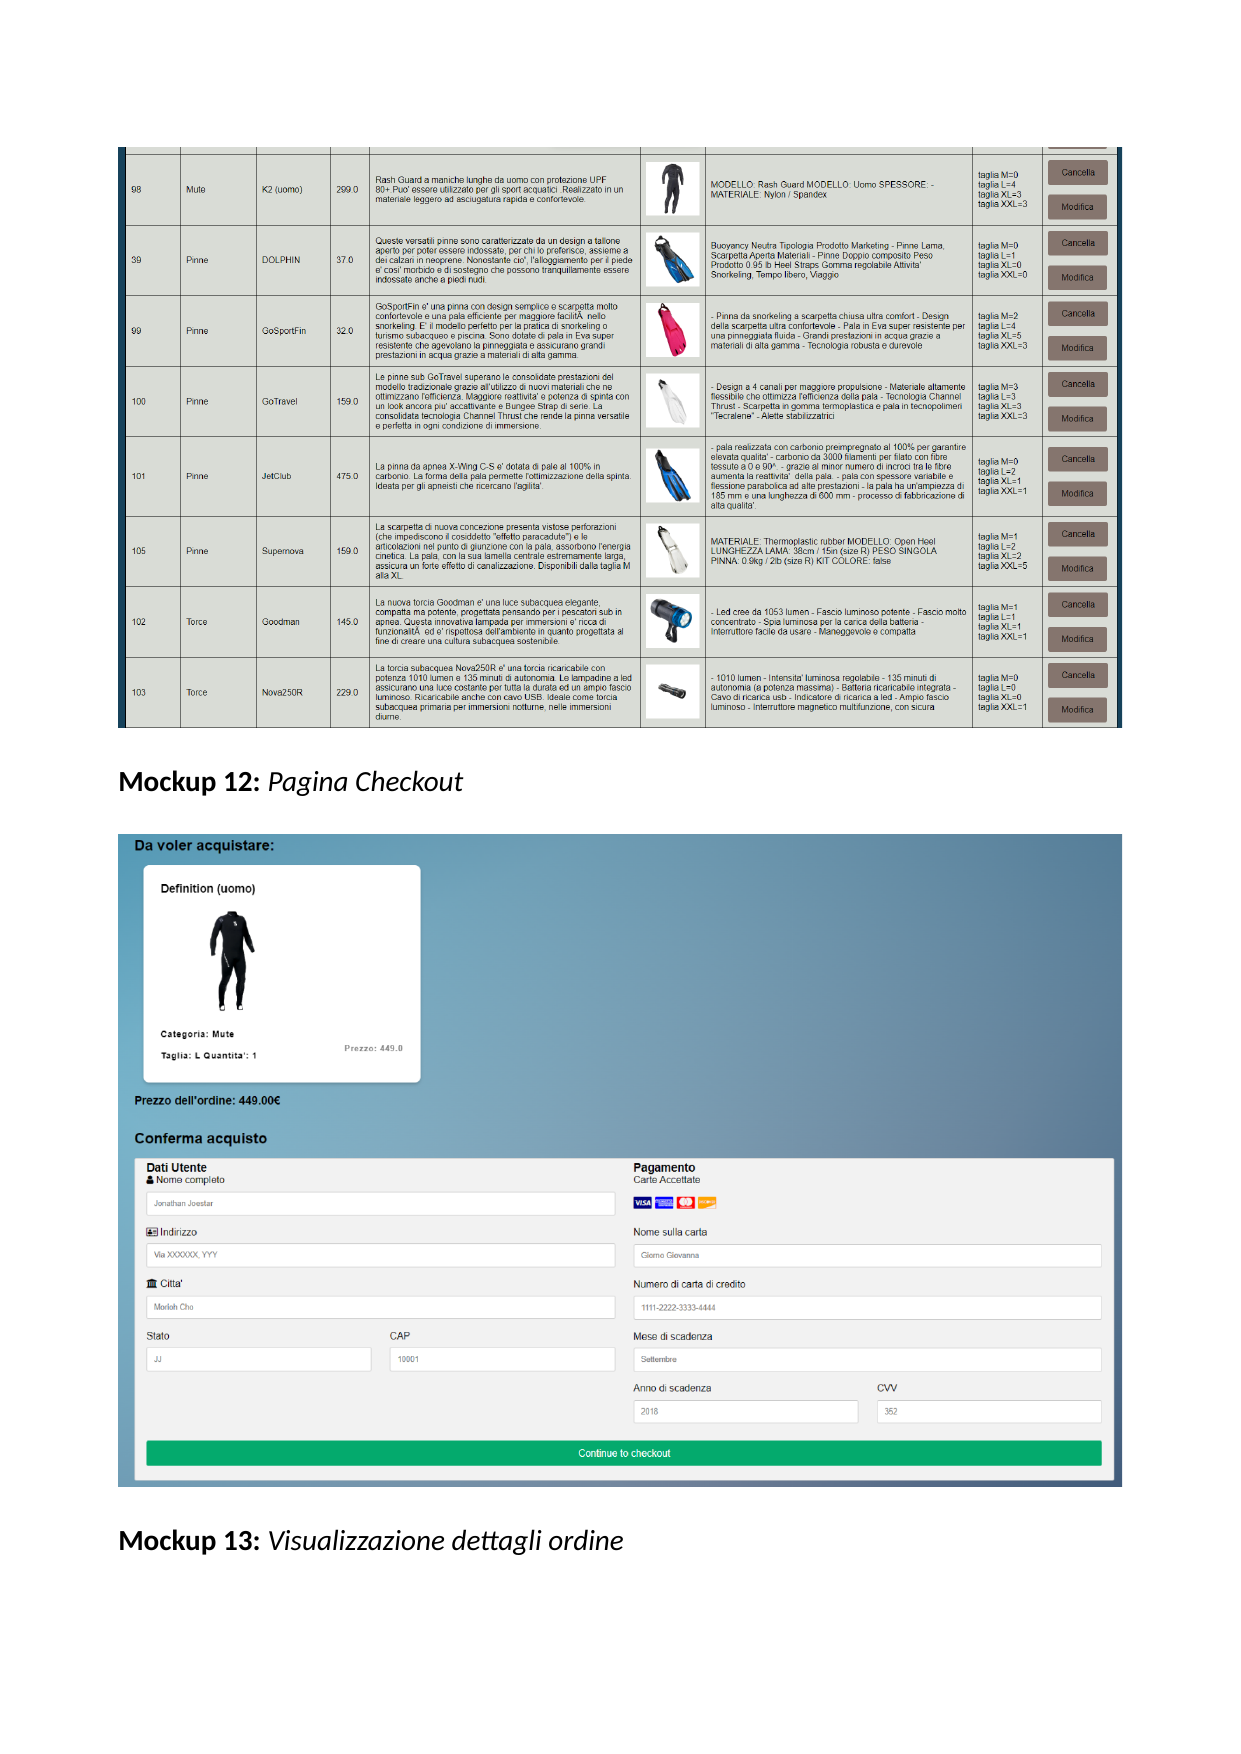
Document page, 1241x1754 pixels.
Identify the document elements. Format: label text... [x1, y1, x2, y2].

text Mockup 12: Pagina Checkout [118, 763, 1122, 798]
picture [118, 147, 1123, 728]
picture [118, 834, 1123, 1487]
text Mockup 13: Visualizzazione dettagli ordine [118, 1522, 1122, 1558]
